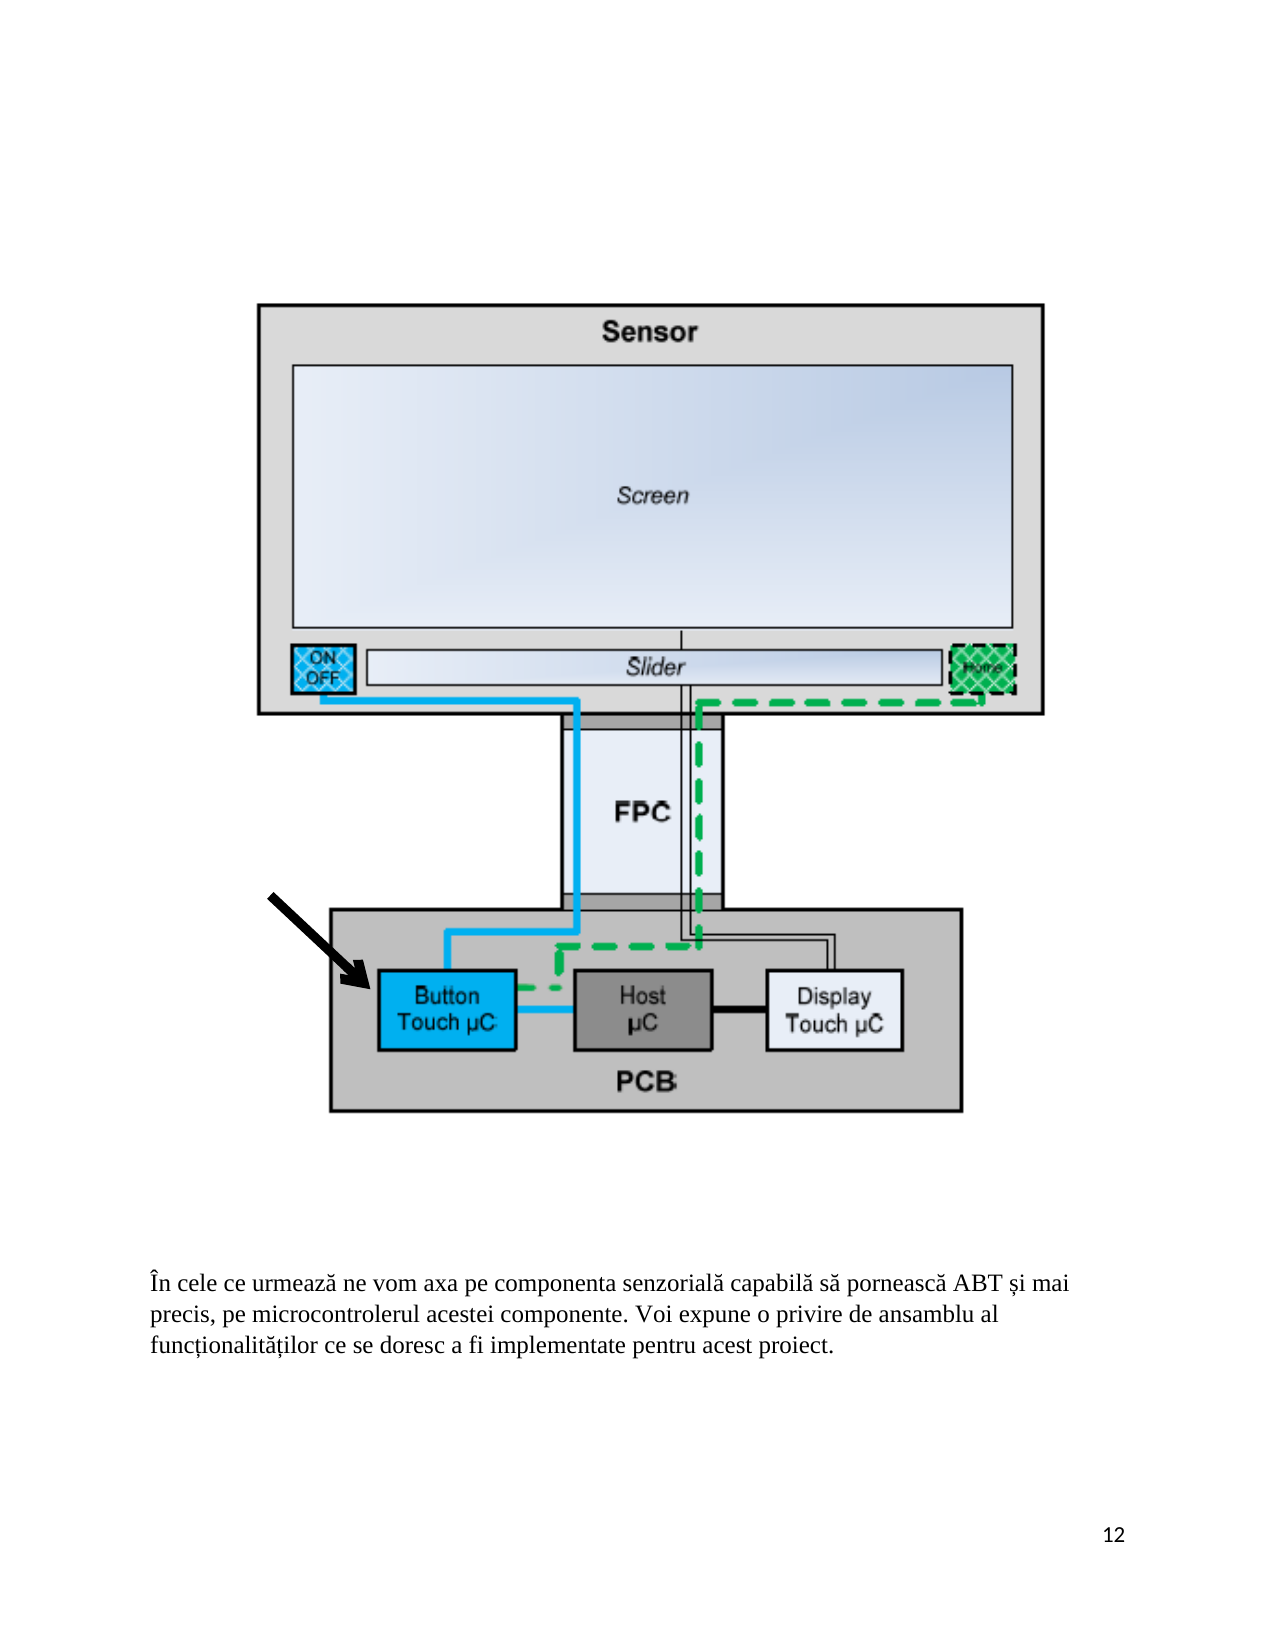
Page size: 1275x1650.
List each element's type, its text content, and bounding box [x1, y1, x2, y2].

picture [165, 241, 1095, 1154]
text În cele ce urmează ne vom axa pe componenta senzorială capabilă să pornească ABT și mai precis, pe microcontrolerul acestei componente. Voi expune o privire de ansamblu al funcționalităților ce se doresc a fi implementate pentru acest proiect. [150, 1268, 1125, 1359]
